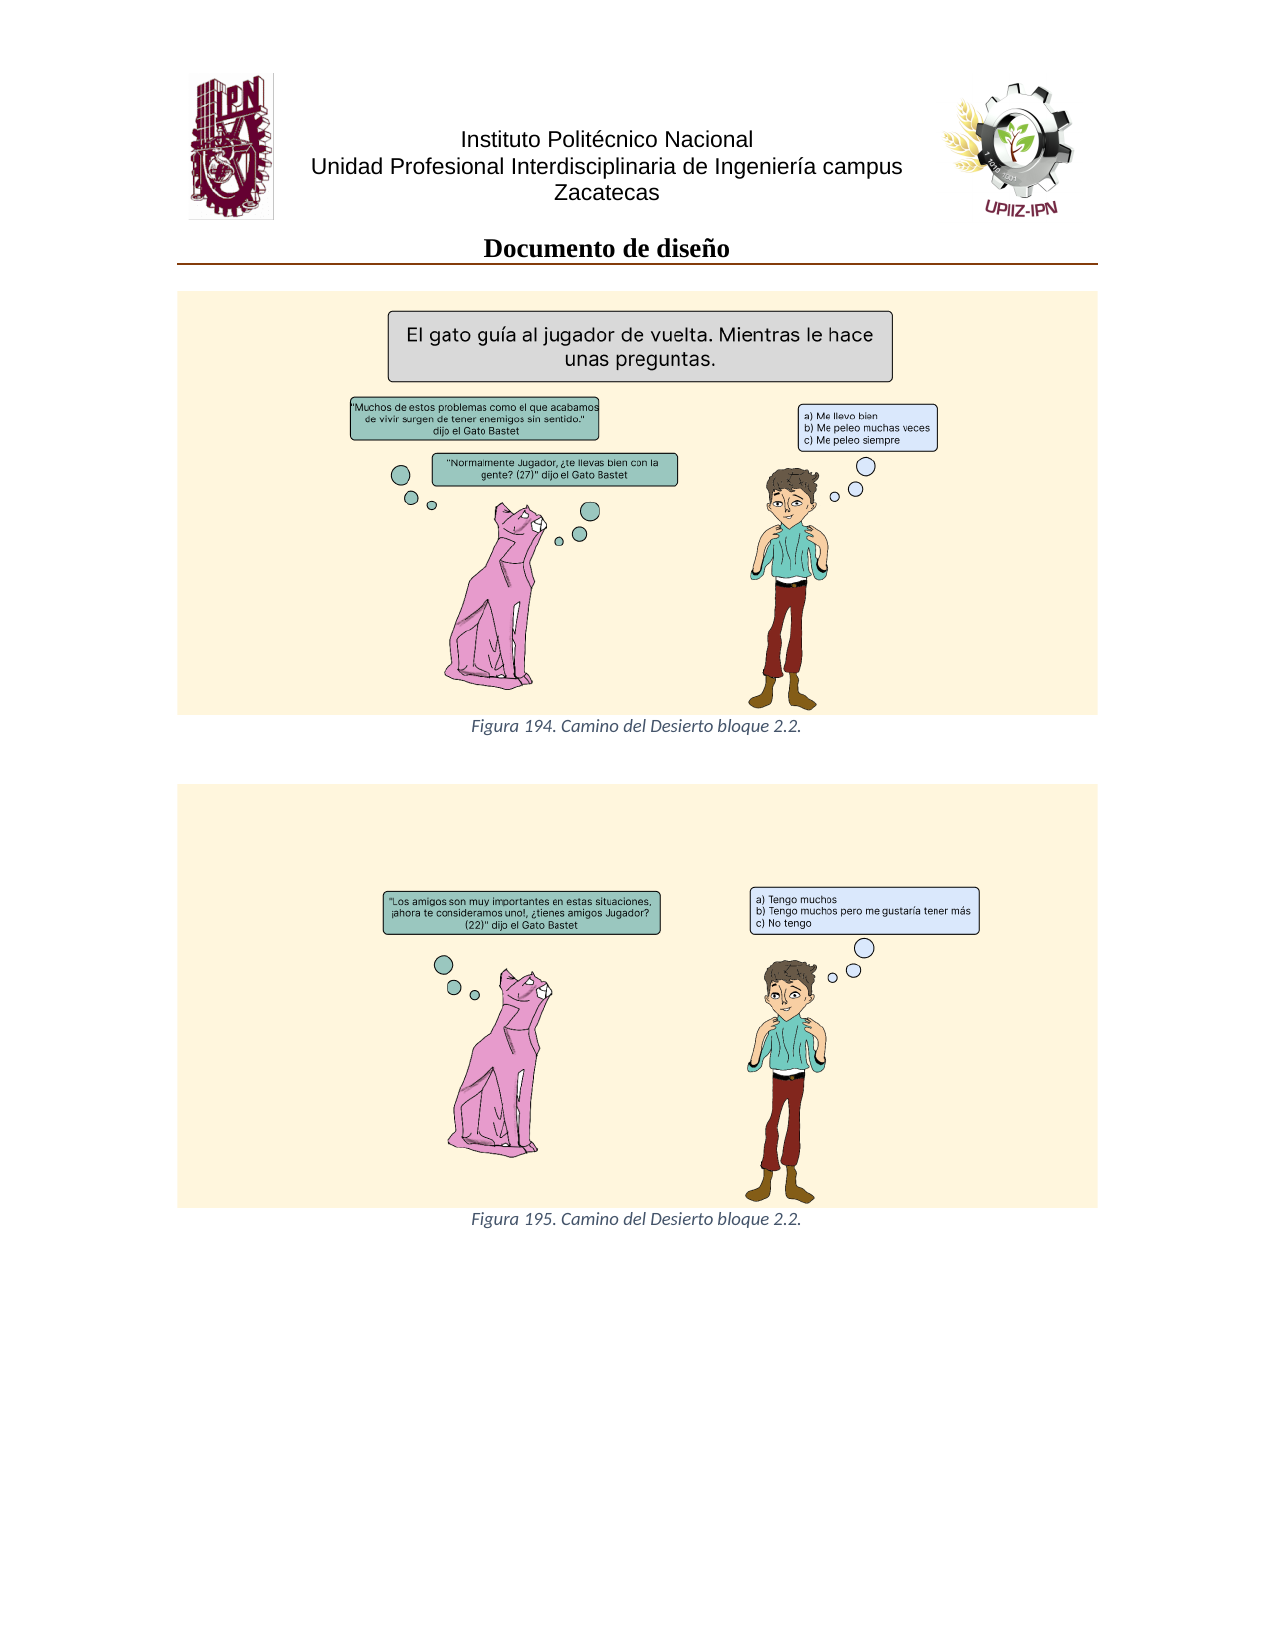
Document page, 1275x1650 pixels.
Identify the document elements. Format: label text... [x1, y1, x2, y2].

picture [188, 73, 274, 220]
text Figura 195. Camino del Desierto bloque 2.2. [177, 1208, 1098, 1230]
picture [177, 784, 1098, 1208]
picture [177, 291, 1098, 715]
text Figura 194. Camino del Desierto bloque 2.2. [177, 715, 1098, 737]
picture [936, 73, 1083, 223]
